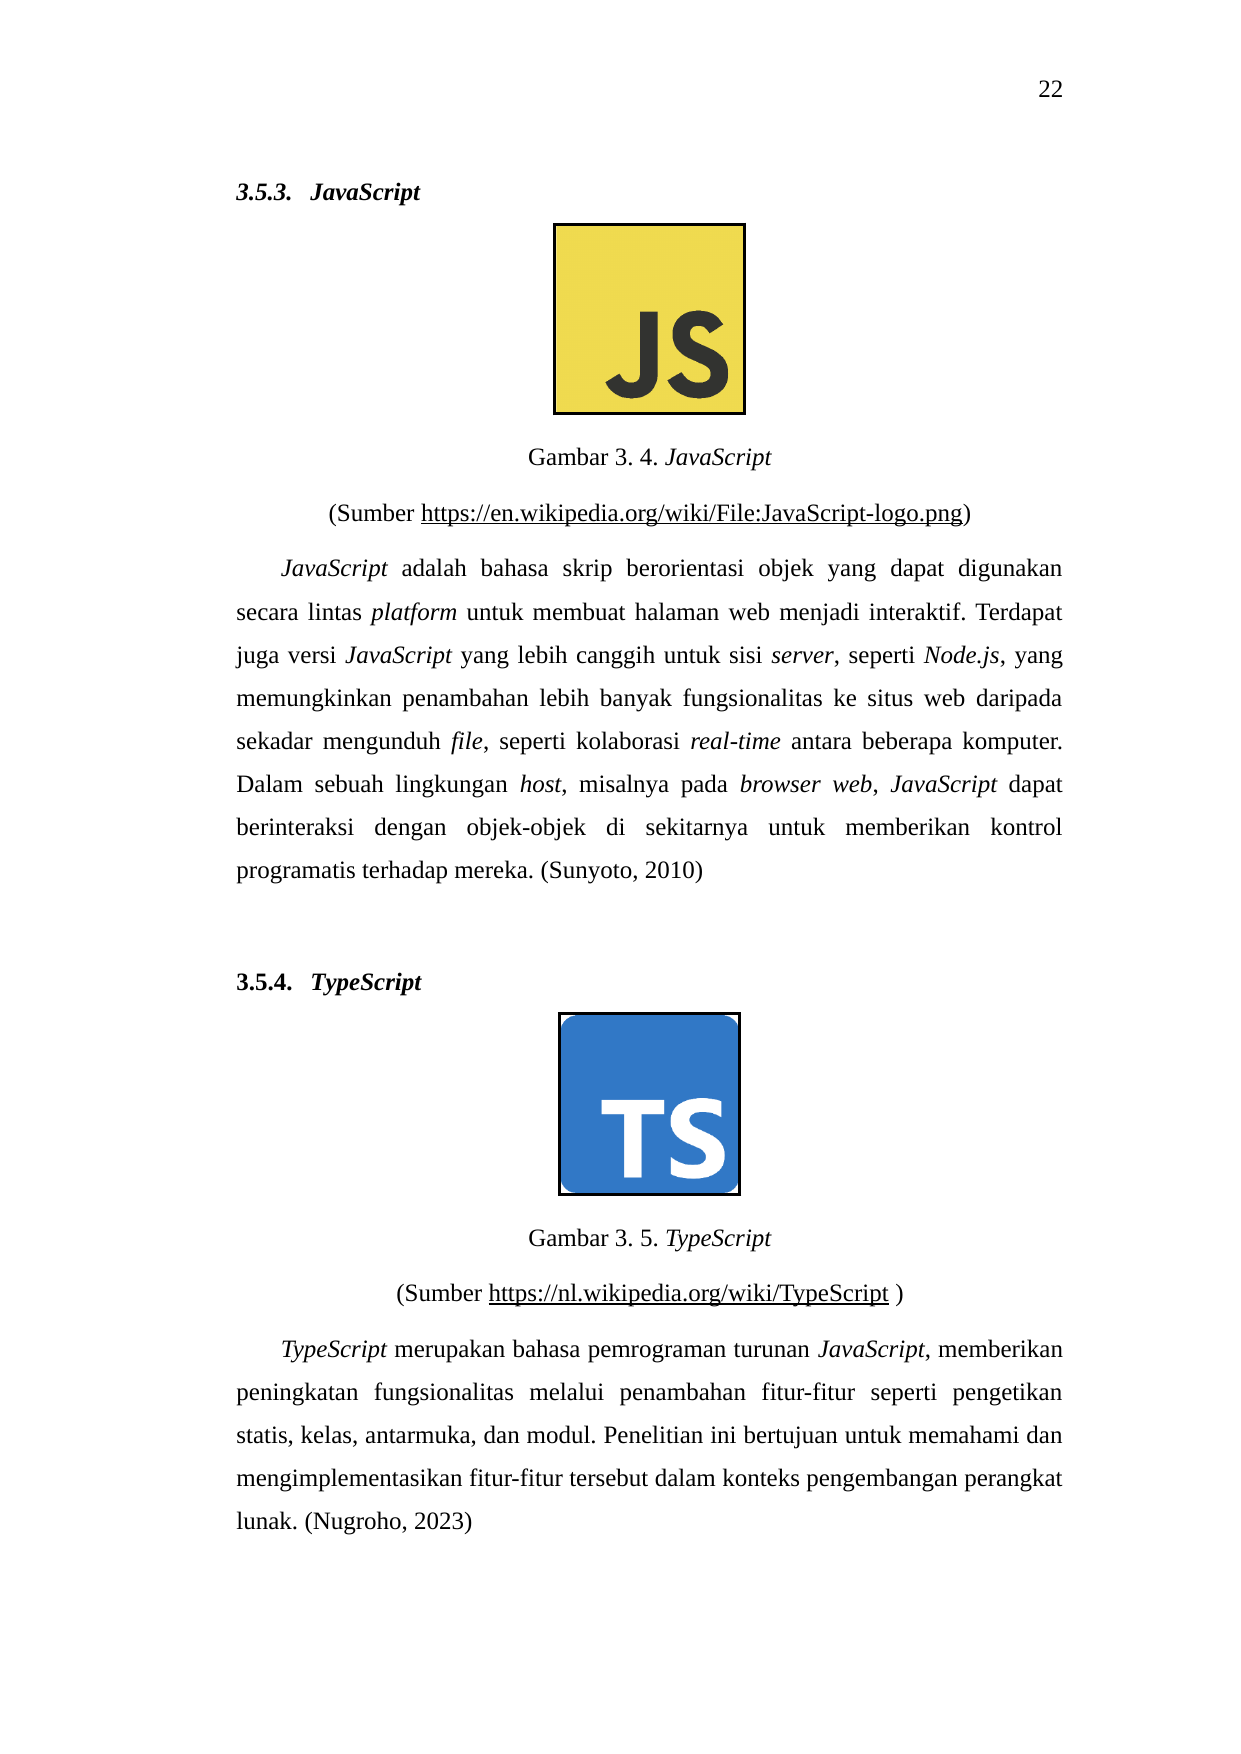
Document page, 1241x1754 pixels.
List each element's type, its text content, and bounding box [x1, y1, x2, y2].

text (Sumber https://en.wikipedia.org/wiki/File:JavaScript-logo.png) [236, 498, 1063, 527]
text JavaScript [236, 177, 1063, 206]
text JavaScript adalah bahasa skrip berorientasi objek yang dapat digunakan secara lintas platform untuk membuat halaman web menjadi interaktif. Terdapat juga versi JavaScript yang lebih canggih untuk sisi server, seperti Node.js, yang memungkinkan penambahan lebih banyak fungsionalitas ke situs web daripada sekadar mengunduh file, seperti kolaborasi real-time antara beberapa komputer. Dalam sebuah lingkungan host, misalnya pada browser web, JavaScript dapat berinteraksi dengan objek-objek di sekitarnya untuk memberikan kontrol programatis terhadap mereka. [236, 553, 1063, 884]
text (Sumber https://nl.wikipedia.org/wiki/TypeScript ) [236, 1278, 1063, 1307]
text TypeScript [236, 967, 1063, 995]
text Gambar 3. 4. JavaScript [236, 442, 1063, 471]
text TypeScript merupakan bahasa pemrograman turunan JavaScript, memberikan peningkatan fungsionalitas melalui penambahan fitur-fitur seperti pengetikan statis, kelas, antarmuka, dan modul. Penelitian ini bertujuan untuk memahami dan mengimplementasikan fitur-fitur tersebut dalam konteks pengembangan perangkat lunak. [236, 1334, 1063, 1535]
picture [561, 1015, 738, 1193]
text Gambar 3. 5. TypeScript [236, 1223, 1063, 1251]
picture [556, 226, 743, 412]
